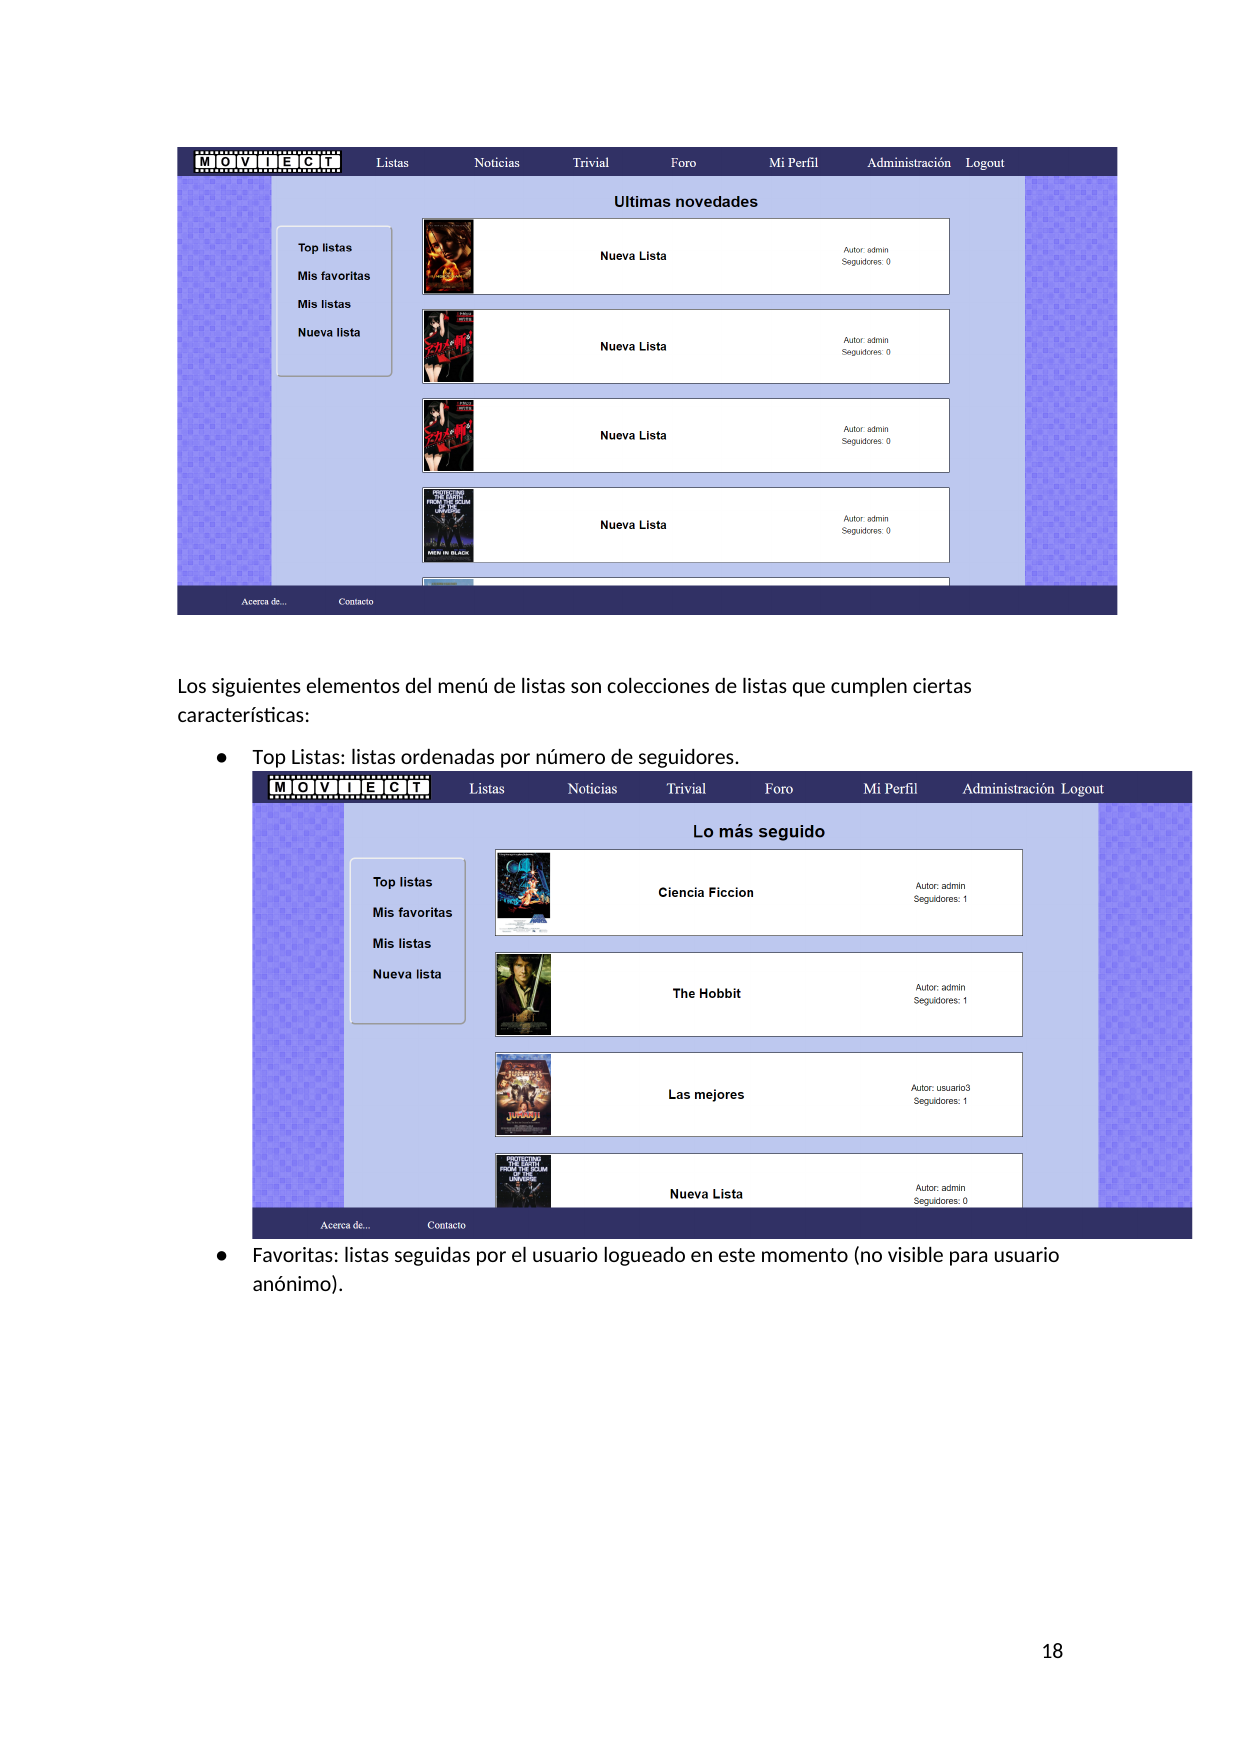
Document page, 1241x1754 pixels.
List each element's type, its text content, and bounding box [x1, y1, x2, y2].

picture [252, 771, 1193, 1239]
picture [177, 147, 1118, 615]
list Top Listas: listas ordenadas por número de seguidores. [215, 743, 1063, 769]
list Favoritas: listas seguidas por el usuario logueado en este momento (no visible para usuario anónimo). [215, 1241, 1063, 1297]
text Los siguientes elementos del menú de listas son colecciones de listas que cumplen ciertas características: [177, 672, 1063, 728]
